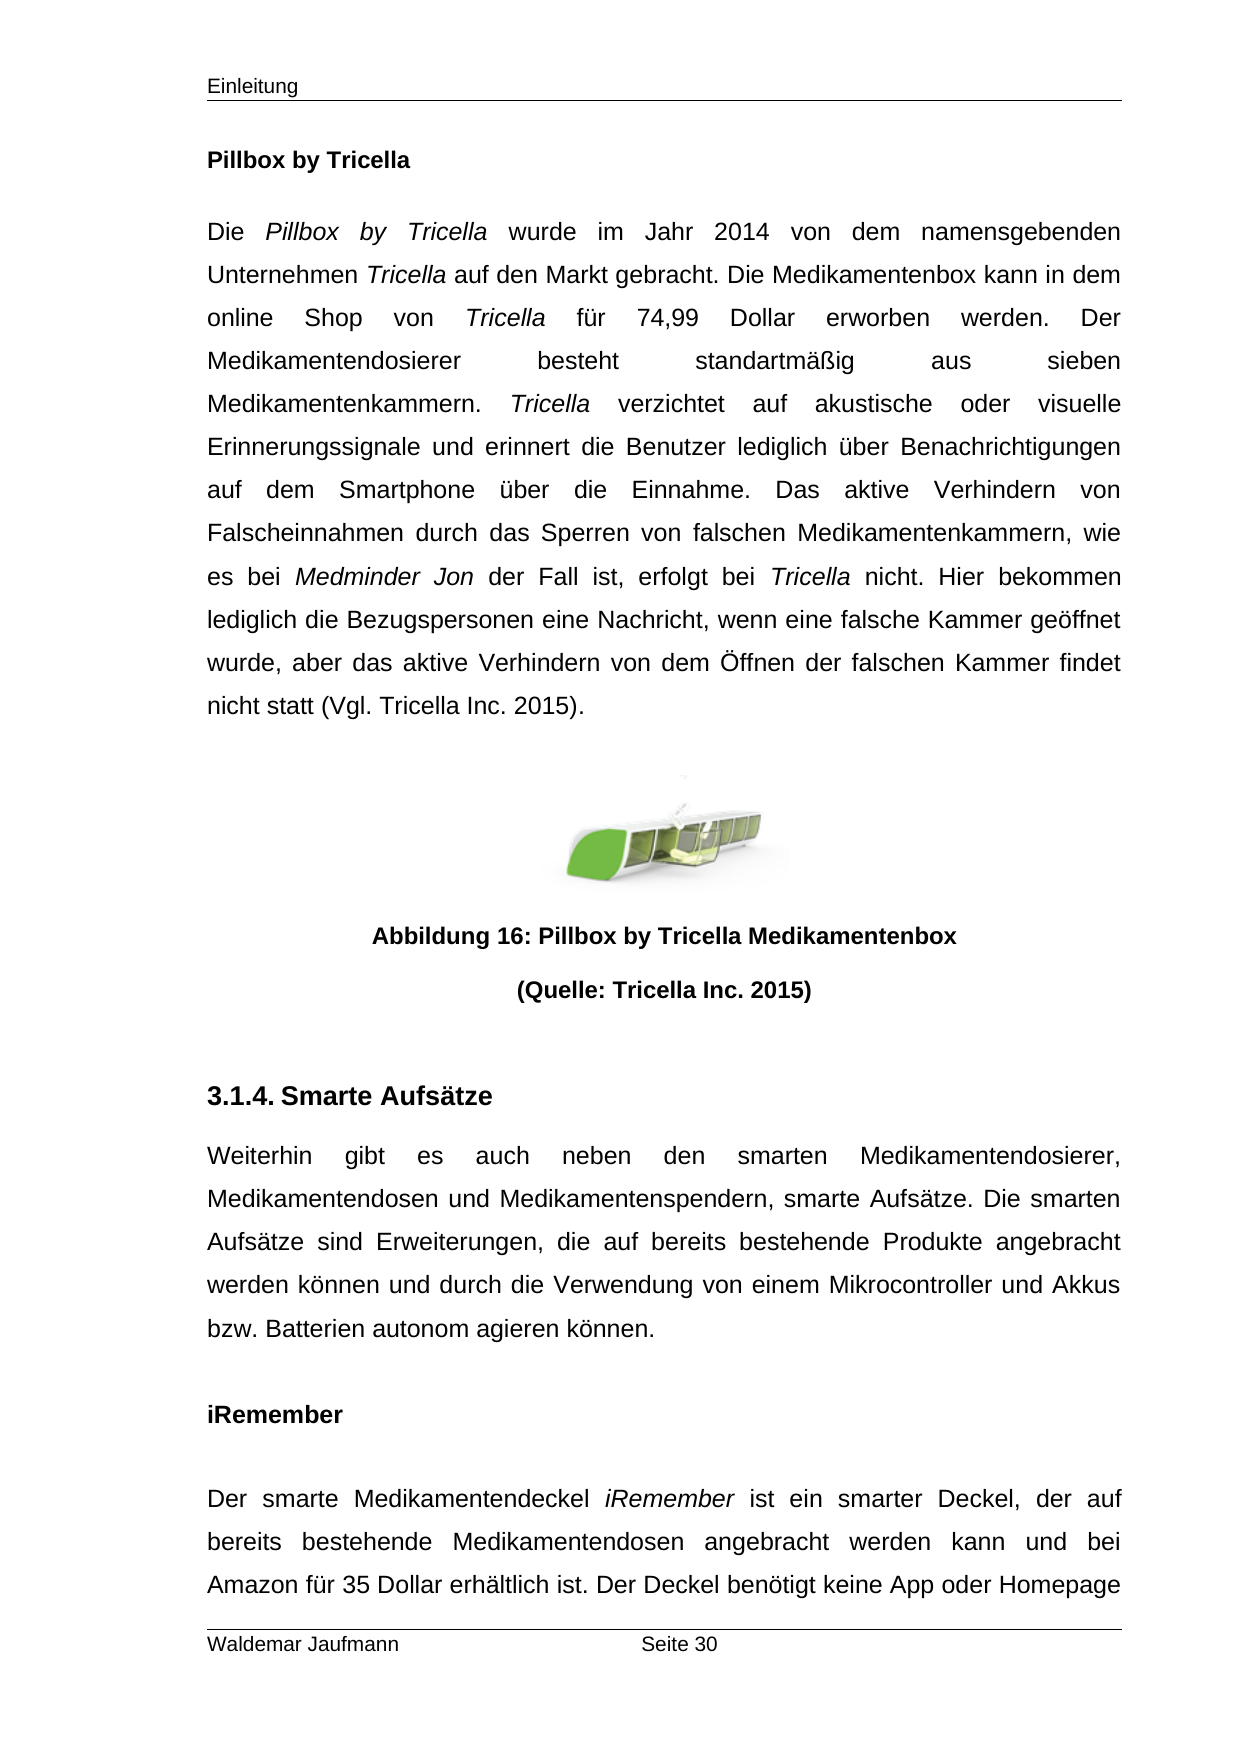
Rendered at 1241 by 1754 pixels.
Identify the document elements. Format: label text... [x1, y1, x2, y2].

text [207, 1484, 1122, 1599]
text Abbildung 16: Pillbox by Tricella Medikamentenbox [207, 922, 1122, 949]
text Weiterhin gibt es auch neben den smarten Medikamentendosierer, Medikamentendosen und Medikamentenspendern, smarte Aufsätze. Die smarten Aufsätze sind Erweiterungen, die auf bereits bestehende Produkte angebracht werden können und durch die Verwendung von einem Mikrocontroller und Akkus bzw. Batterien autonom agieren können. [207, 1141, 1122, 1342]
text iRemember [207, 1400, 1122, 1428]
picture [539, 775, 790, 910]
text (Quelle: Tricella Inc. 2015) [207, 976, 1122, 1003]
subtitle Smarte Aufsätze [207, 1079, 1122, 1112]
text Pillbox by Tricella [207, 146, 1122, 173]
text Die Pillbox by Tricella wurde im Jahr 2014 von dem namensgebenden Unternehmen Tricella auf den Markt gebracht. Die Medikamentenbox kann in dem online Shop von Tricella für 74,99 Dollar erworben werden. Der Medikamentendosierer besteht standartmäßig aus sieben Medikamentenkammern. Tricella verzichtet auf akustische oder visuelle Erinnerungssignale und erinnert die Benutzer lediglich über Benachrichtigungen auf dem Smartphone über die Einnahme. Das aktive Verhindern von Falscheinnahmen durch das Sperren von falschen Medikamentenkammern, wie es bei Medminder Jon der Fall ist, erfolgt bei Tricella nicht. Hier bekommen lediglich die Bezugspersonen eine Nachricht, wenn eine falsche Kammer geöffnet wurde, aber das aktive Verhindern von dem Öffnen der falschen Kammer findet nicht statt (Vgl. Tricella Inc. 2015). [207, 216, 1122, 719]
